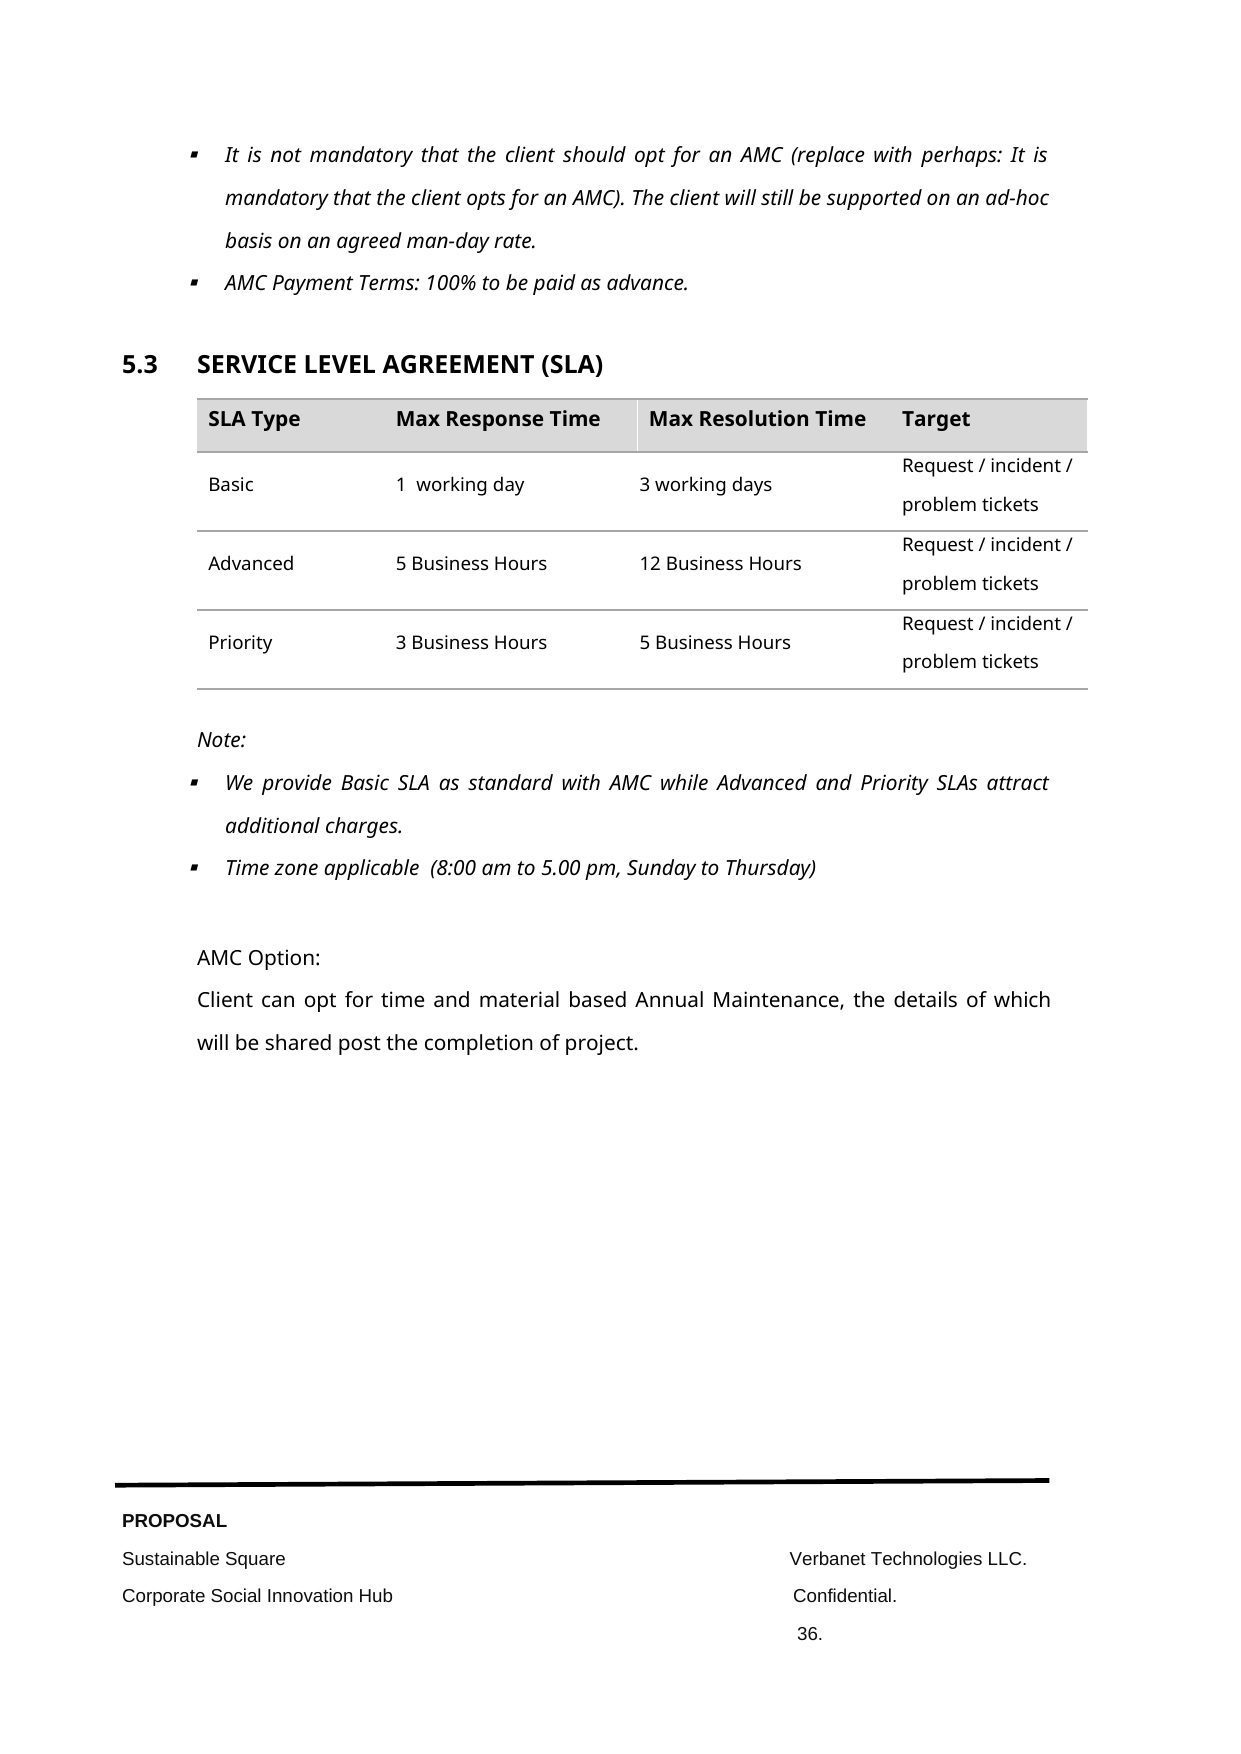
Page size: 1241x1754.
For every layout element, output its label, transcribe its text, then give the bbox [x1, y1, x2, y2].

table_header SLA Type [197, 400, 384, 451]
table_cell Request / incident / problem tickets [891, 453, 1087, 529]
list We provide Basic SLA as standard with AMC while Advanced and Priority SLAs attract additional charges. [187, 768, 1053, 839]
list It is not mandatory that the client should opt for an AMC (replace with perhaps: It is mandatory that the client opts for an AMC). The client will still be supported on an ad-hoc basis on an agreed man-day rate. [187, 141, 1053, 254]
subtitle SERVICE LEVEL AGREEMENT (SLA) [122, 347, 1053, 381]
text AMC Option: [197, 943, 1053, 971]
table_cell 1 working day [384, 453, 628, 529]
text Note: [122, 726, 1021, 754]
table_cell 3 Business Hours [384, 611, 628, 687]
table_cell 5 Business Hours [628, 611, 891, 687]
table_cell 12 Business Hours [628, 532, 891, 608]
table_header Max Response Time [384, 400, 637, 451]
table_cell Advanced [197, 532, 384, 608]
table_header Max Resolution Time [638, 400, 891, 451]
table_cell 5 Business Hours [384, 532, 628, 608]
table_cell Request / incident / problem tickets [891, 532, 1087, 608]
table_header Target [891, 400, 1087, 451]
table_cell Priority [197, 611, 384, 687]
list Time zone applicable (8:00 am to 5.00 pm, Sunday to Thursday) [187, 853, 1053, 882]
table_cell Request / incident / problem tickets [891, 611, 1087, 687]
list AMC Payment Terms: 100% to be paid as advance. [187, 268, 1053, 297]
text Client can opt for time and material based Annual Maintenance, the details of which will be shared post the completion of project. [197, 985, 1053, 1056]
table_cell Basic [197, 453, 384, 529]
table_cell 3 working days [628, 453, 891, 529]
